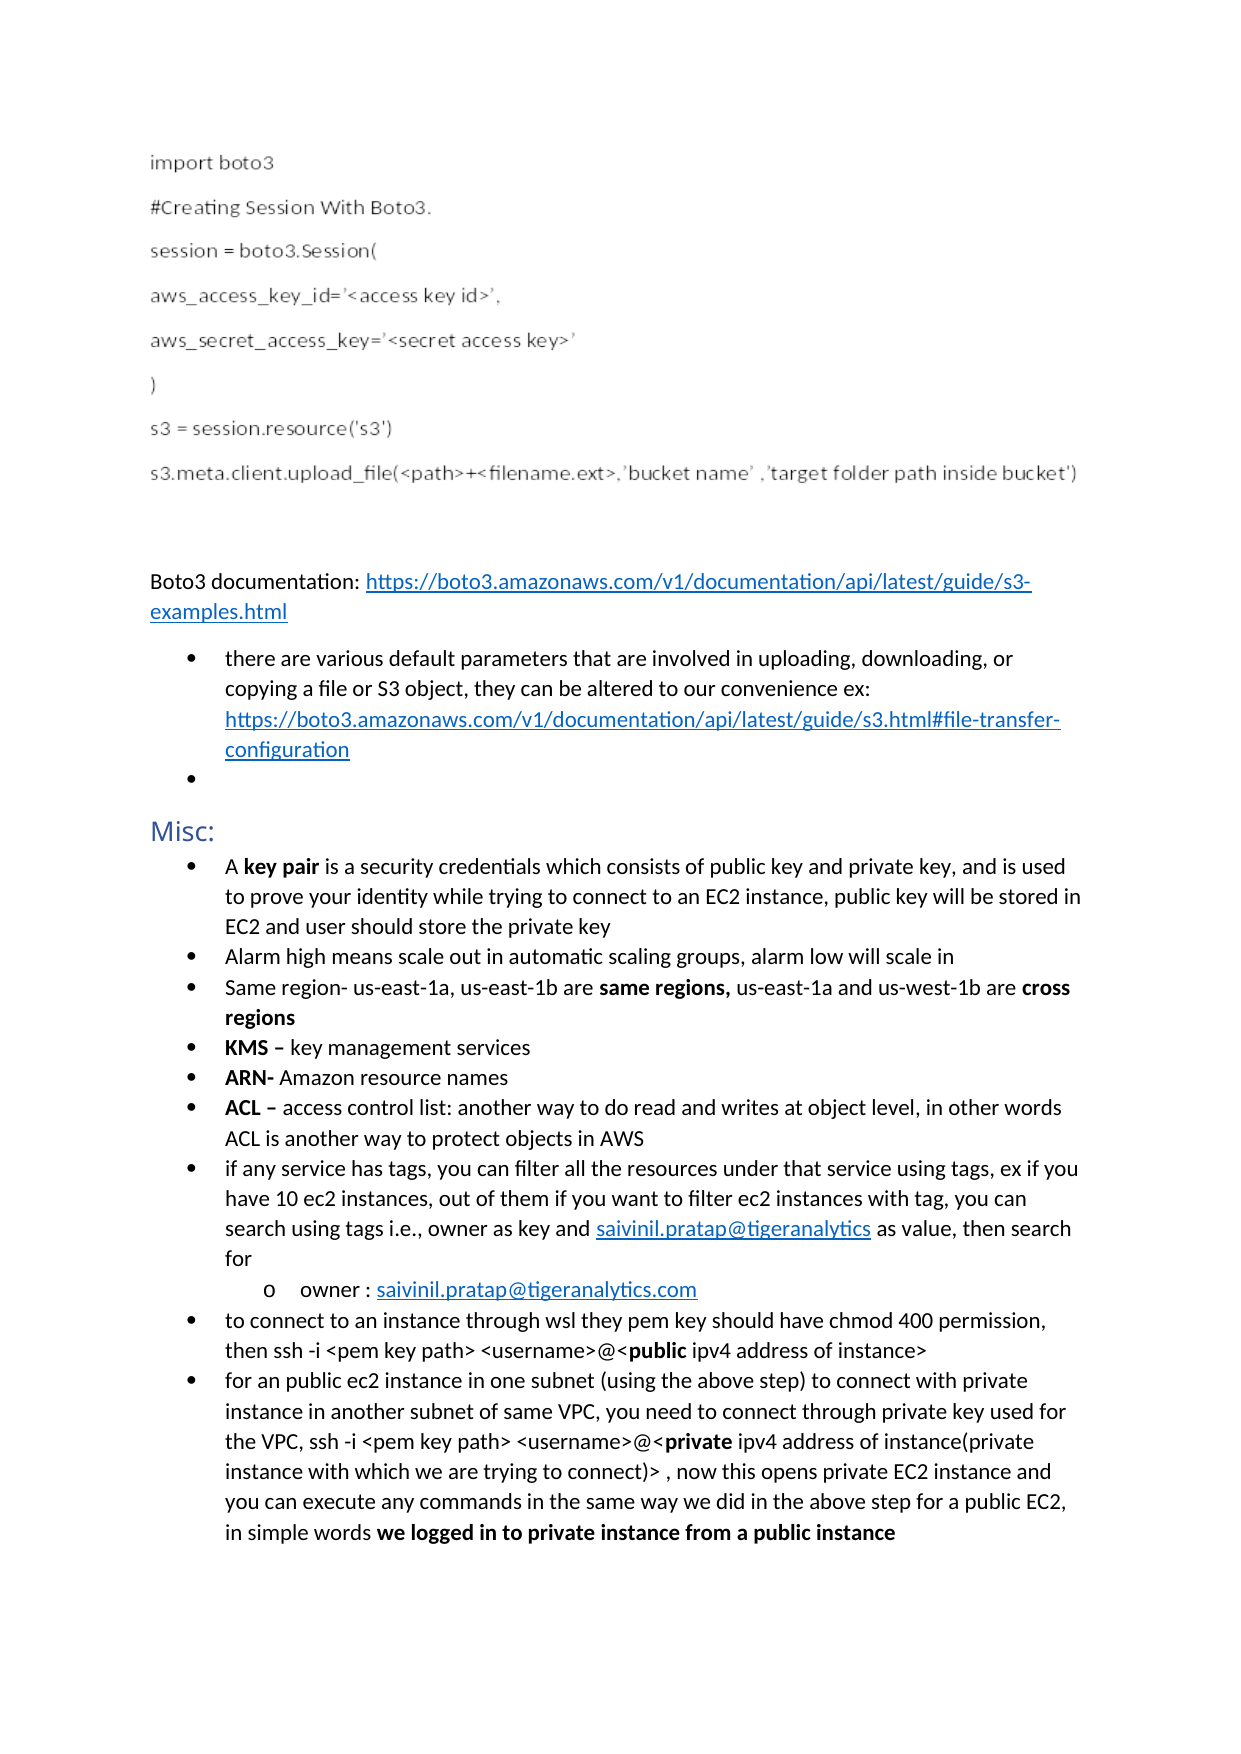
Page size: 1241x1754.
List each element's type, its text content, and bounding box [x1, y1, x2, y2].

list there are various default parameters that are involved in uploading, downloading, or copying a file or S3 object, they can be altered to our convenience ex: https://boto3.amazonaws.com/v1/documentation/api/latest/guide/s3.html#file-transfer-configuration [187, 644, 1090, 763]
list for an public ec2 instance in one subnet (using the above step) to connect with private instance in another subnet of same VPC, you need to connect through private key used for the VPC, ssh -i <pem key path> <username>@<private ipv4 address of instance(private instance with which we are trying to connect)> , now this opens private EC2 instance and you can execute any commands in the same way we did in the above step for a public EC2, in simple words we logged in to private instance from a public instance [187, 1367, 1090, 1546]
list Alarm high means scale out in automatic scaling groups, alarm low will scale in [187, 942, 1090, 971]
list ARN- Amazon resource names [187, 1063, 1090, 1091]
list to connect to an instance through wsl they pem key should have chmod 400 permission, then ssh -i <pem key path> <username>@<public ipv4 address of instance> [187, 1306, 1090, 1364]
list owner : saivinil.pratap@tigeranalytics.com [262, 1275, 1090, 1304]
list KMS – key management services [187, 1033, 1090, 1061]
list if any service has tags, you can filter all the resources under that service using tags, ex if you have 10 ec2 instances, out of them if you want to filter ec2 instances with tag, you can search using tags i.e., owner as key and saivinil.pratap@tigeranalytics as value, then search for [187, 1154, 1090, 1273]
list A key pair is a security credentials which consists of public key and private key, and is used to prove your identity while trying to connect to an EC2 instance, public key will be stored in EC2 and user should store the private key [187, 852, 1090, 940]
subtitle Misc: [150, 812, 1090, 849]
list ACL – access control list: another way to do read and writes at object level, in other words ACL is another way to protect objects in AWS [187, 1093, 1090, 1152]
text Boto3 documentation: https://boto3.amazonaws.com/v1/documentation/api/latest/guide/s3-examples.html [150, 567, 1090, 626]
list Same region- us-east-1a, us-east-1b are same regions, us-east-1a and us-west-1b are cross regions [187, 973, 1090, 1031]
